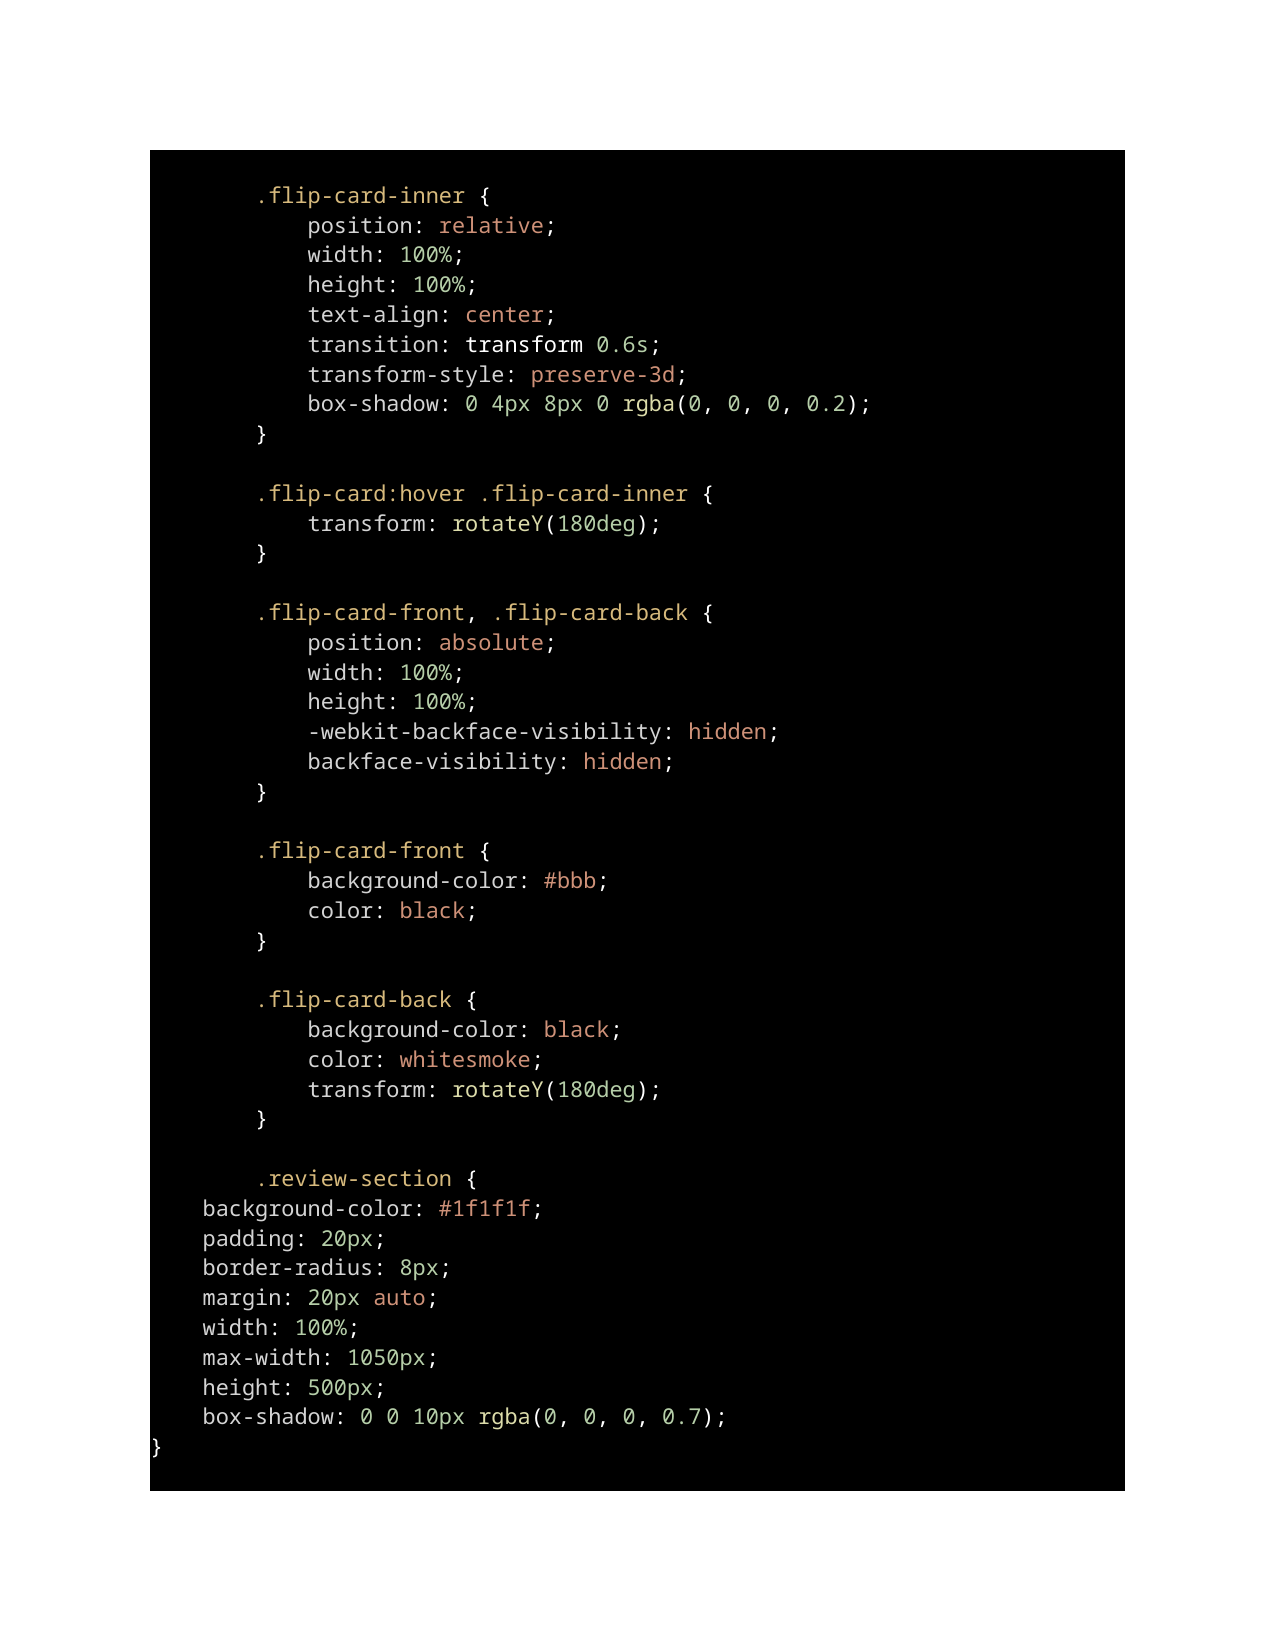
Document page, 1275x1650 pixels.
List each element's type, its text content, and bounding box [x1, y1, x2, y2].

text transform: rotateY(180deg); [150, 507, 1125, 537]
text } [150, 1103, 1125, 1133]
text width: 100%; [150, 239, 1125, 269]
text transform-style: preserve-3d; [150, 358, 1125, 388]
text text-align: center; [150, 299, 1125, 329]
text } [150, 537, 1125, 567]
text -webkit-backface-visibility: hidden; [150, 716, 1125, 746]
text background-color: black; [150, 1014, 1125, 1044]
text box-shadow: 0 4px 8px 0 rgba(0, 0, 0, 0.2); [150, 388, 1125, 418]
text position: absolute; [150, 627, 1125, 656]
text } [150, 418, 1125, 448]
text transition: transform 0.6s; [150, 329, 1125, 358]
text border-radius: 8px; [150, 1252, 1125, 1282]
text } [150, 924, 1125, 954]
text } [150, 776, 1125, 805]
text .review-section { [150, 1163, 1125, 1193]
text max-width: 1050px; [150, 1342, 1125, 1371]
text color: whitesmoke; [150, 1044, 1125, 1073]
text width: 100%; [150, 656, 1125, 686]
text margin: 20px auto; [150, 1282, 1125, 1312]
text transform: rotateY(180deg); [150, 1073, 1125, 1103]
text box-shadow: 0 0 10px rgba(0, 0, 0, 0.7); [150, 1401, 1125, 1431]
text background-color: #bbb; [150, 865, 1125, 895]
text height: 500px; [150, 1371, 1125, 1401]
text height: 100%; [150, 686, 1125, 716]
text color: black; [150, 895, 1125, 924]
text padding: 20px; [150, 1222, 1125, 1252]
text height: 100%; [150, 269, 1125, 299]
text position: relative; [150, 209, 1125, 239]
text .flip-card-front { [150, 835, 1125, 865]
text background-color: #1f1f1f; [150, 1193, 1125, 1222]
text .flip-card-back { [150, 984, 1125, 1014]
text width: 100%; [150, 1312, 1125, 1342]
text .flip-card:hover .flip-card-inner { [150, 478, 1125, 507]
text .flip-card-inner { [150, 180, 1125, 209]
text backface-visibility: hidden; [150, 746, 1125, 776]
text .flip-card-front, .flip-card-back { [150, 597, 1125, 627]
text } [150, 1431, 1125, 1461]
